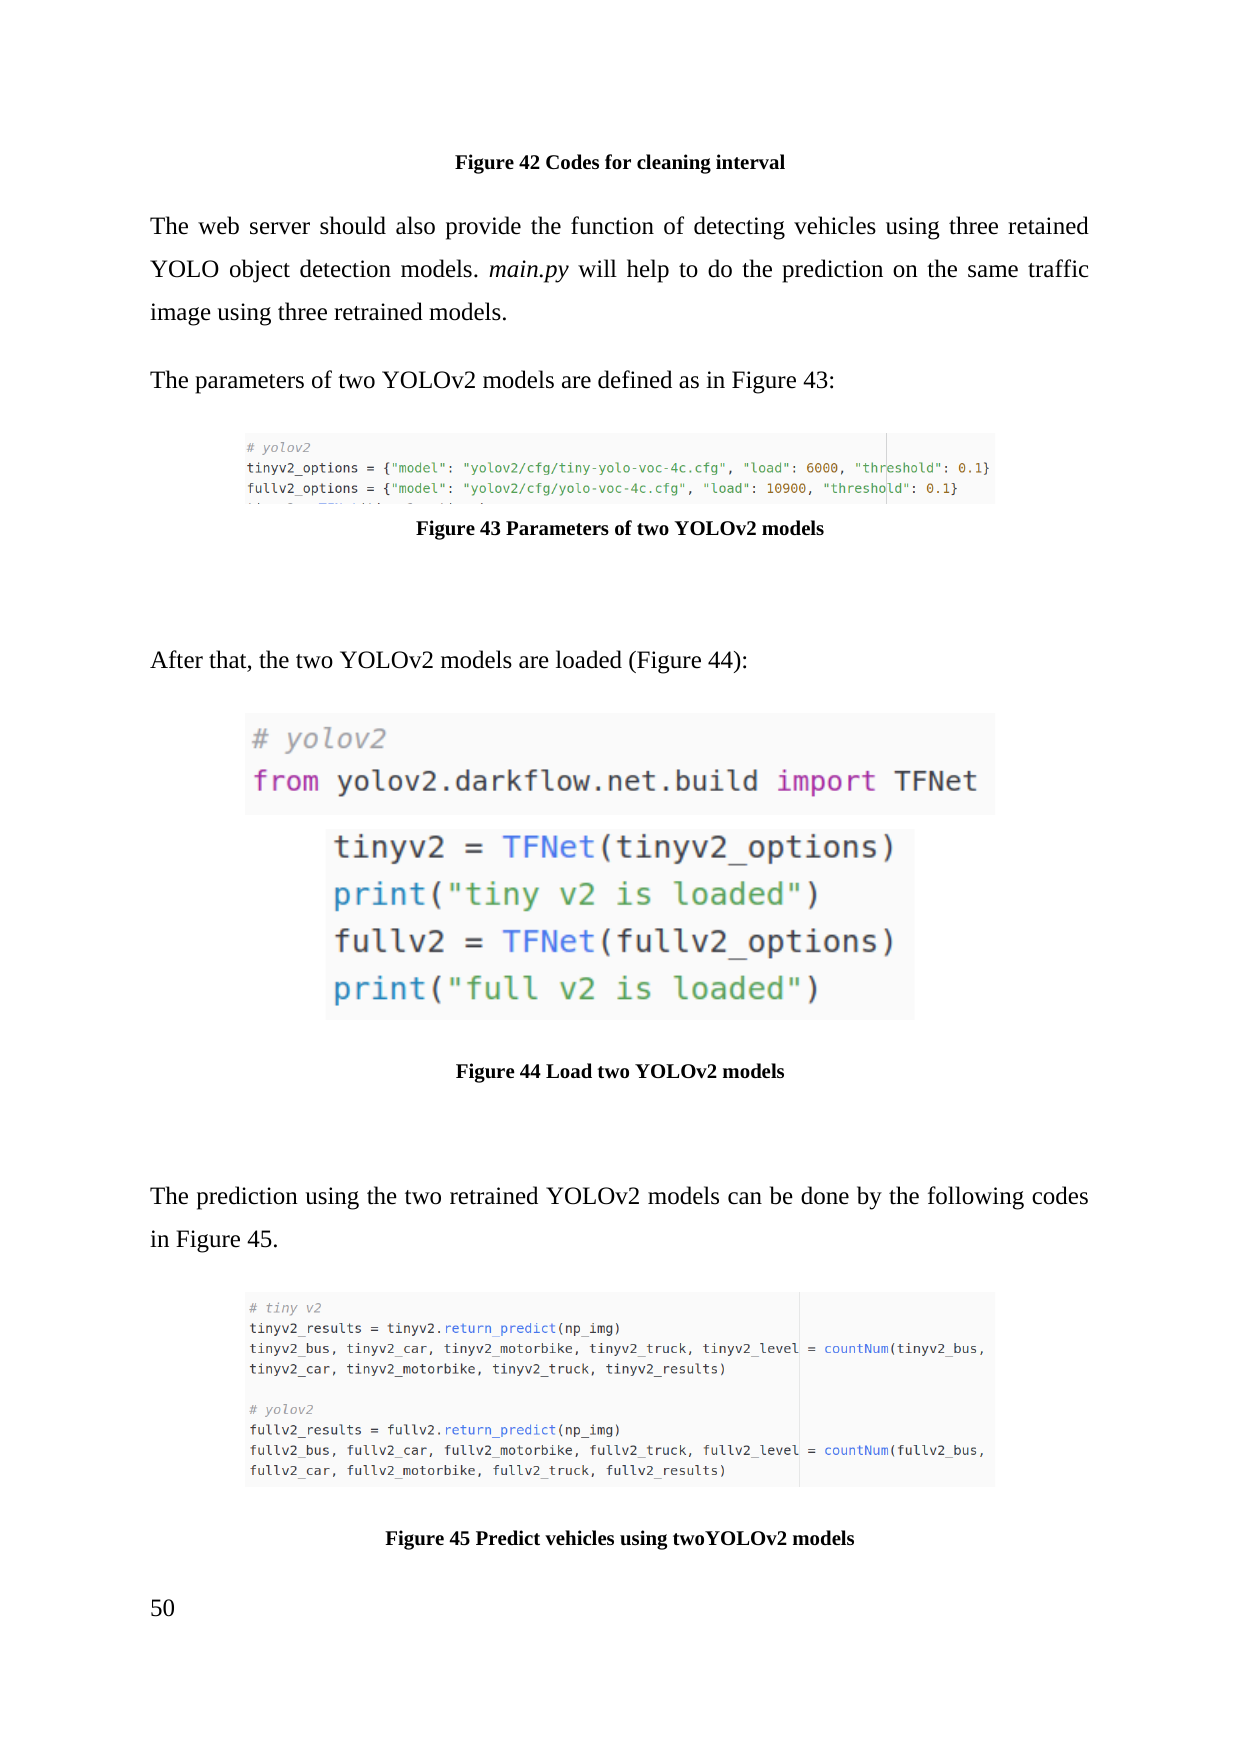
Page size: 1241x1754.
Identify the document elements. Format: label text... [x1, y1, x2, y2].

text After that, the two YOLOv2 models are loaded (Figure 44): [150, 645, 1090, 674]
picture [245, 713, 995, 815]
text Figure 45 Predict vehicles using twoYOLOv2 models [150, 1526, 1090, 1549]
picture [245, 433, 995, 504]
text The parameters of two YOLOv2 models are defined as in Figure 43: [150, 365, 1090, 394]
picture [245, 1292, 995, 1487]
text Figure 44 Load two YOLOv2 models [150, 1059, 1090, 1083]
text Figure 42 Codes for cleaning interval [150, 150, 1090, 174]
text The web server should also provide the function of detecting vehicles using three retained YOLO object detection models. main.py will help to do the prediction on the same traffic image using three retrained models. [150, 211, 1090, 326]
text The prediction using the two retrained YOLOv2 models can be done by the following codes in Figure 45. [150, 1181, 1090, 1253]
picture [325, 829, 915, 1020]
